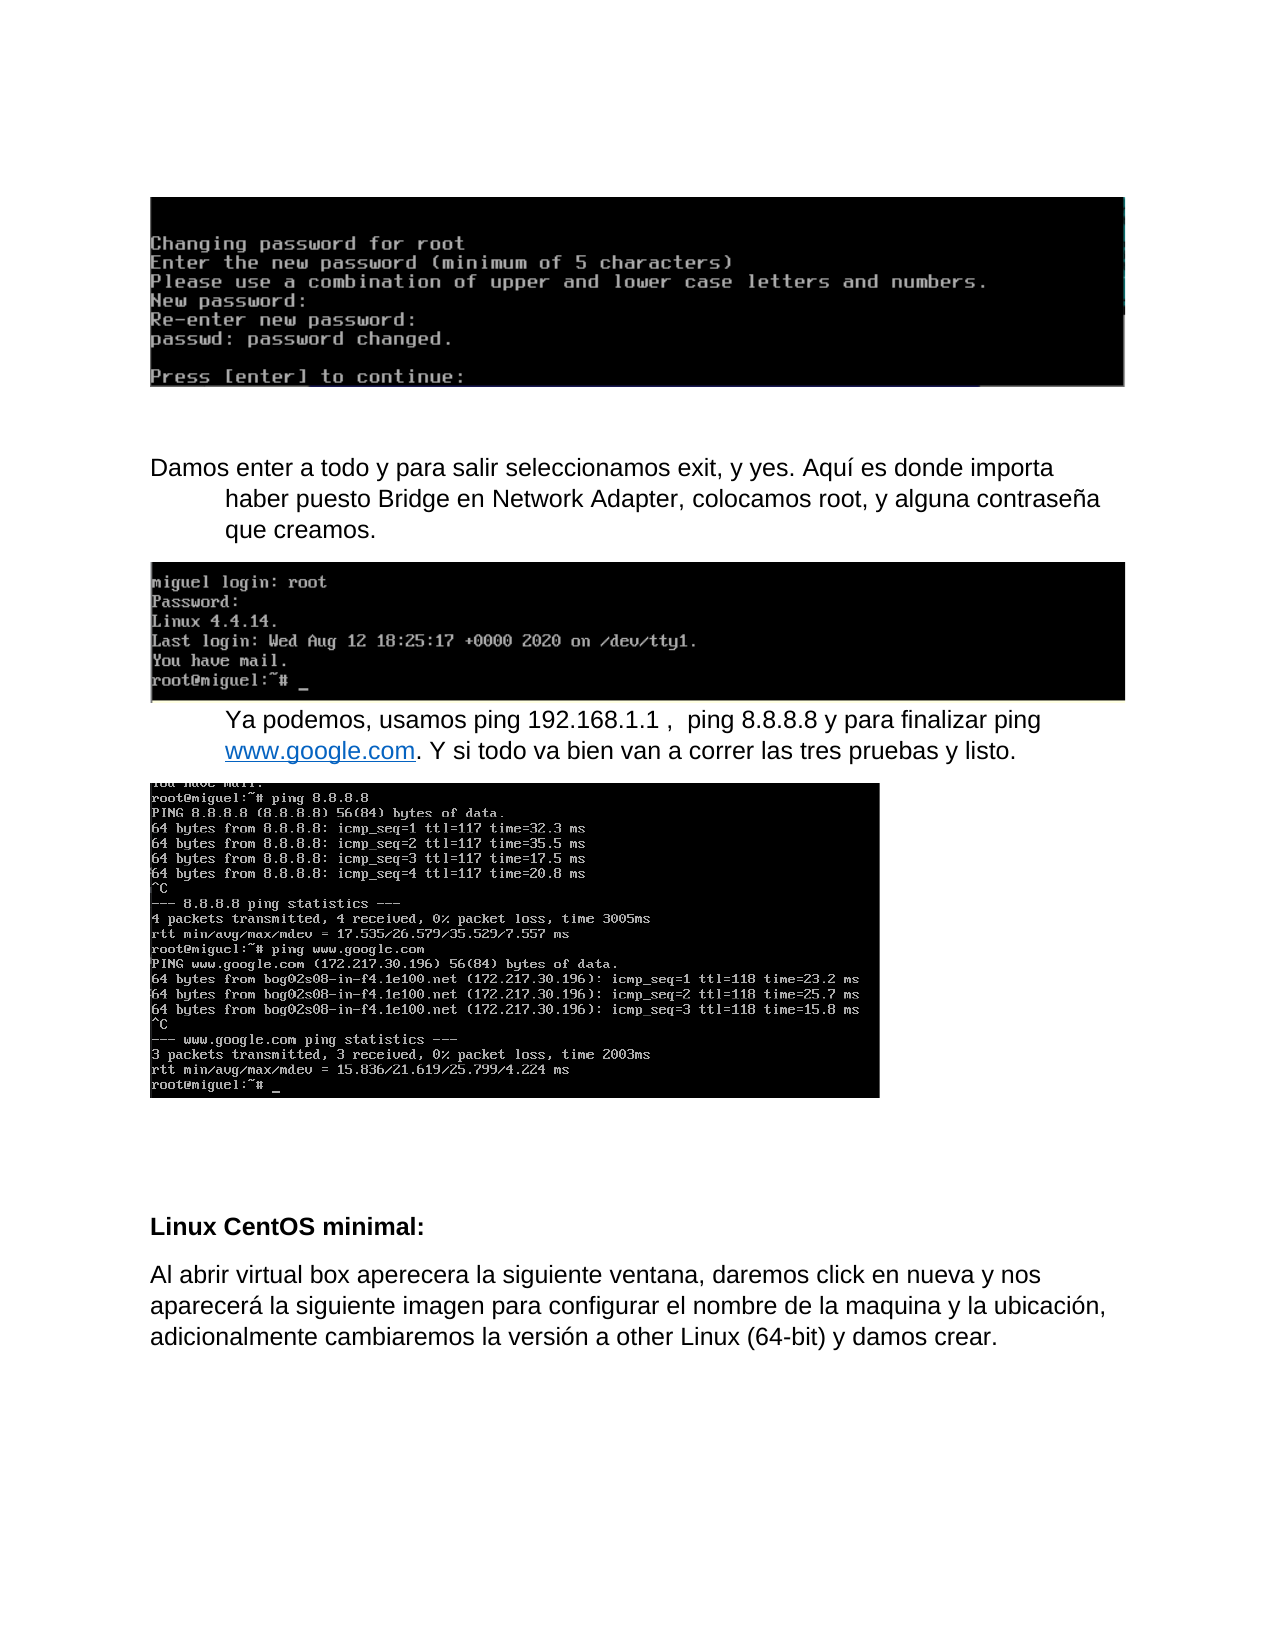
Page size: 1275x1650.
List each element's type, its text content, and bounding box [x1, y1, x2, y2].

text Ya podemos, usamos ping 192.168.1.1 , ping 8.8.8.8 y para finalizar ping www.google.com. Y si todo va bien van a correr las tres pruebas y listo. [150, 703, 1125, 765]
picture [150, 783, 880, 1098]
text Al abrir virtual box aperecera la siguiente ventana, daremos click en nueva y nos aparecerá la siguiente imagen para configurar el nombre de la maquina y la ubicación, adicionalmente cambiaremos la versión a other Linux (64-bit) y damos crear. [150, 1260, 1125, 1351]
text Linux CentOS minimal: [150, 1212, 1125, 1241]
picture [150, 562, 1125, 703]
text Damos enter a todo y para salir seleccionamos exit, y yes. Aquí es donde importa haber puesto Bridge en Network Adapter, colocamos root, y alguna contraseña que creamos. [150, 453, 1125, 544]
picture [150, 197, 1125, 387]
